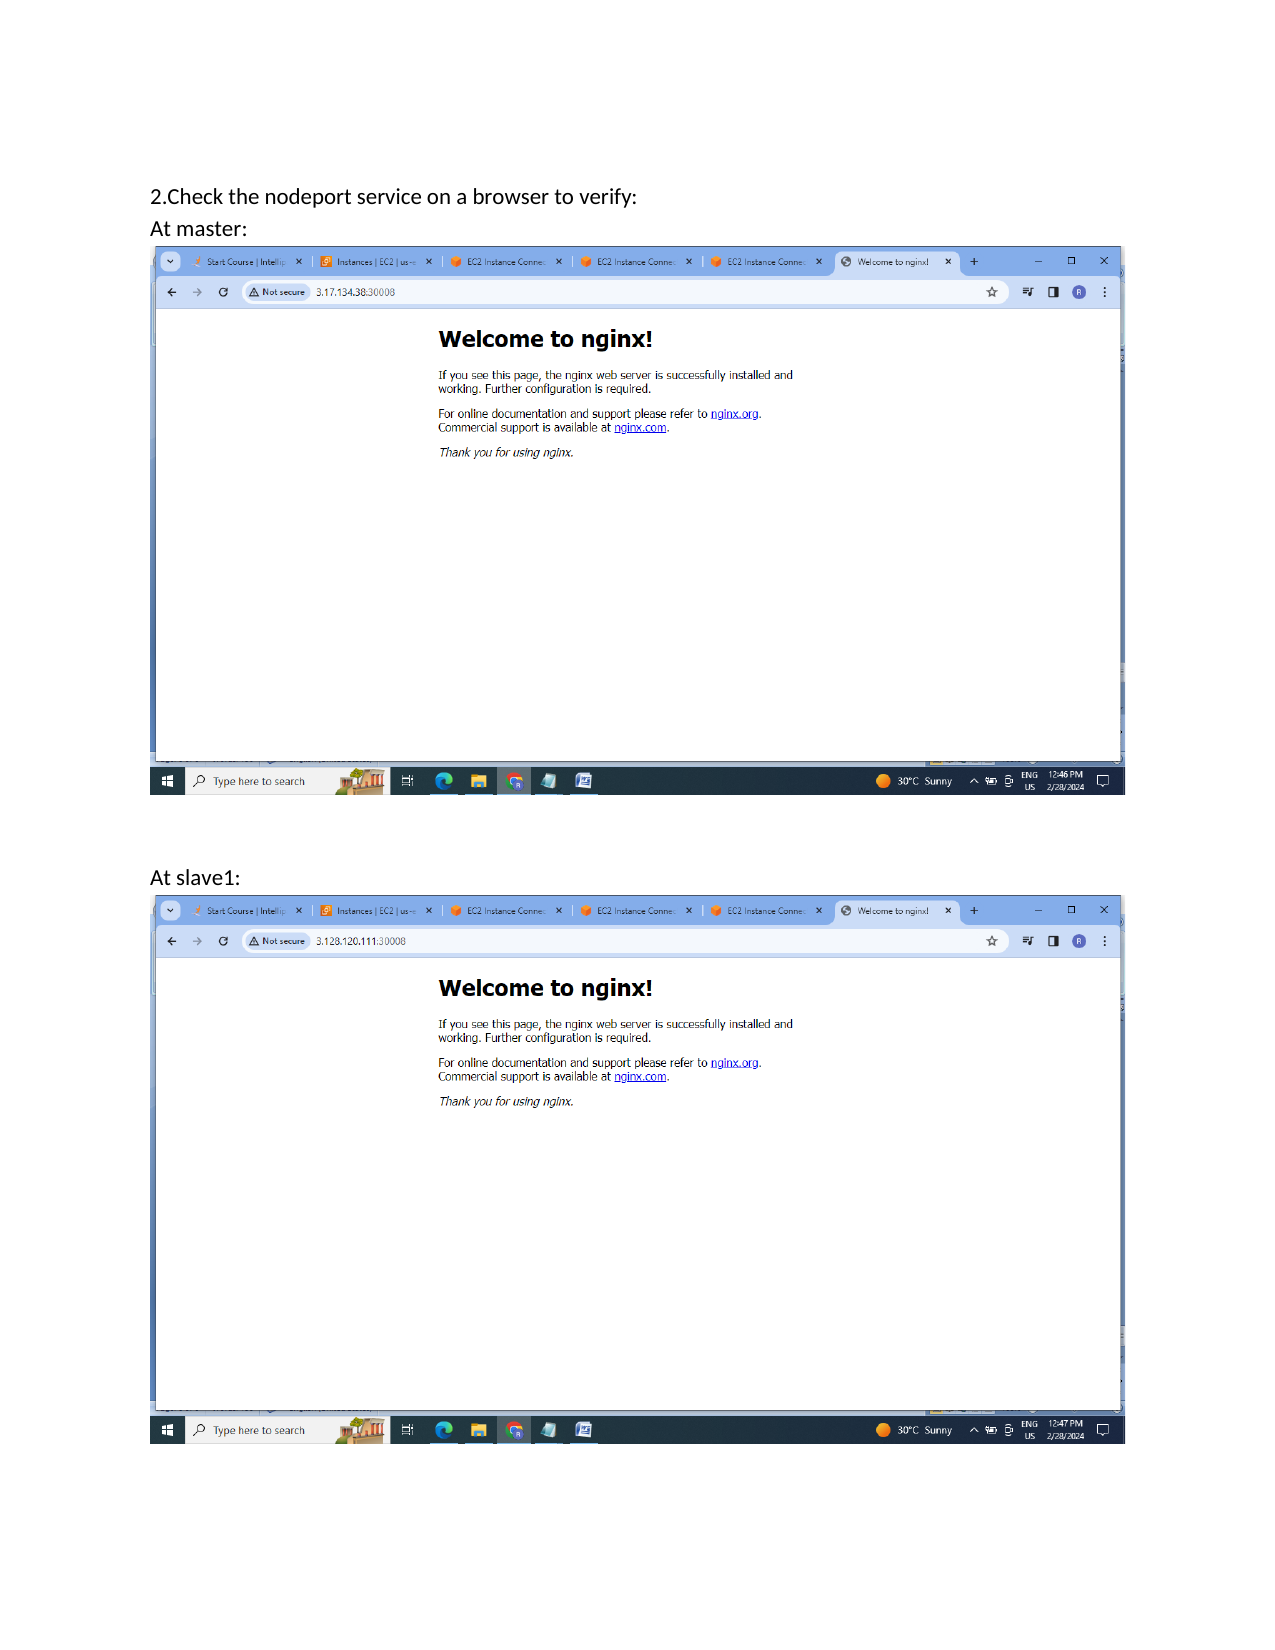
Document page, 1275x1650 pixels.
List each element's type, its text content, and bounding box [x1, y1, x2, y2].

text 2.Check the nodeport service on a browser to verify: [150, 182, 1125, 210]
picture [150, 246, 1125, 795]
picture [150, 895, 1125, 1444]
text At slave1: [150, 863, 1125, 891]
text At master: [150, 214, 1125, 242]
